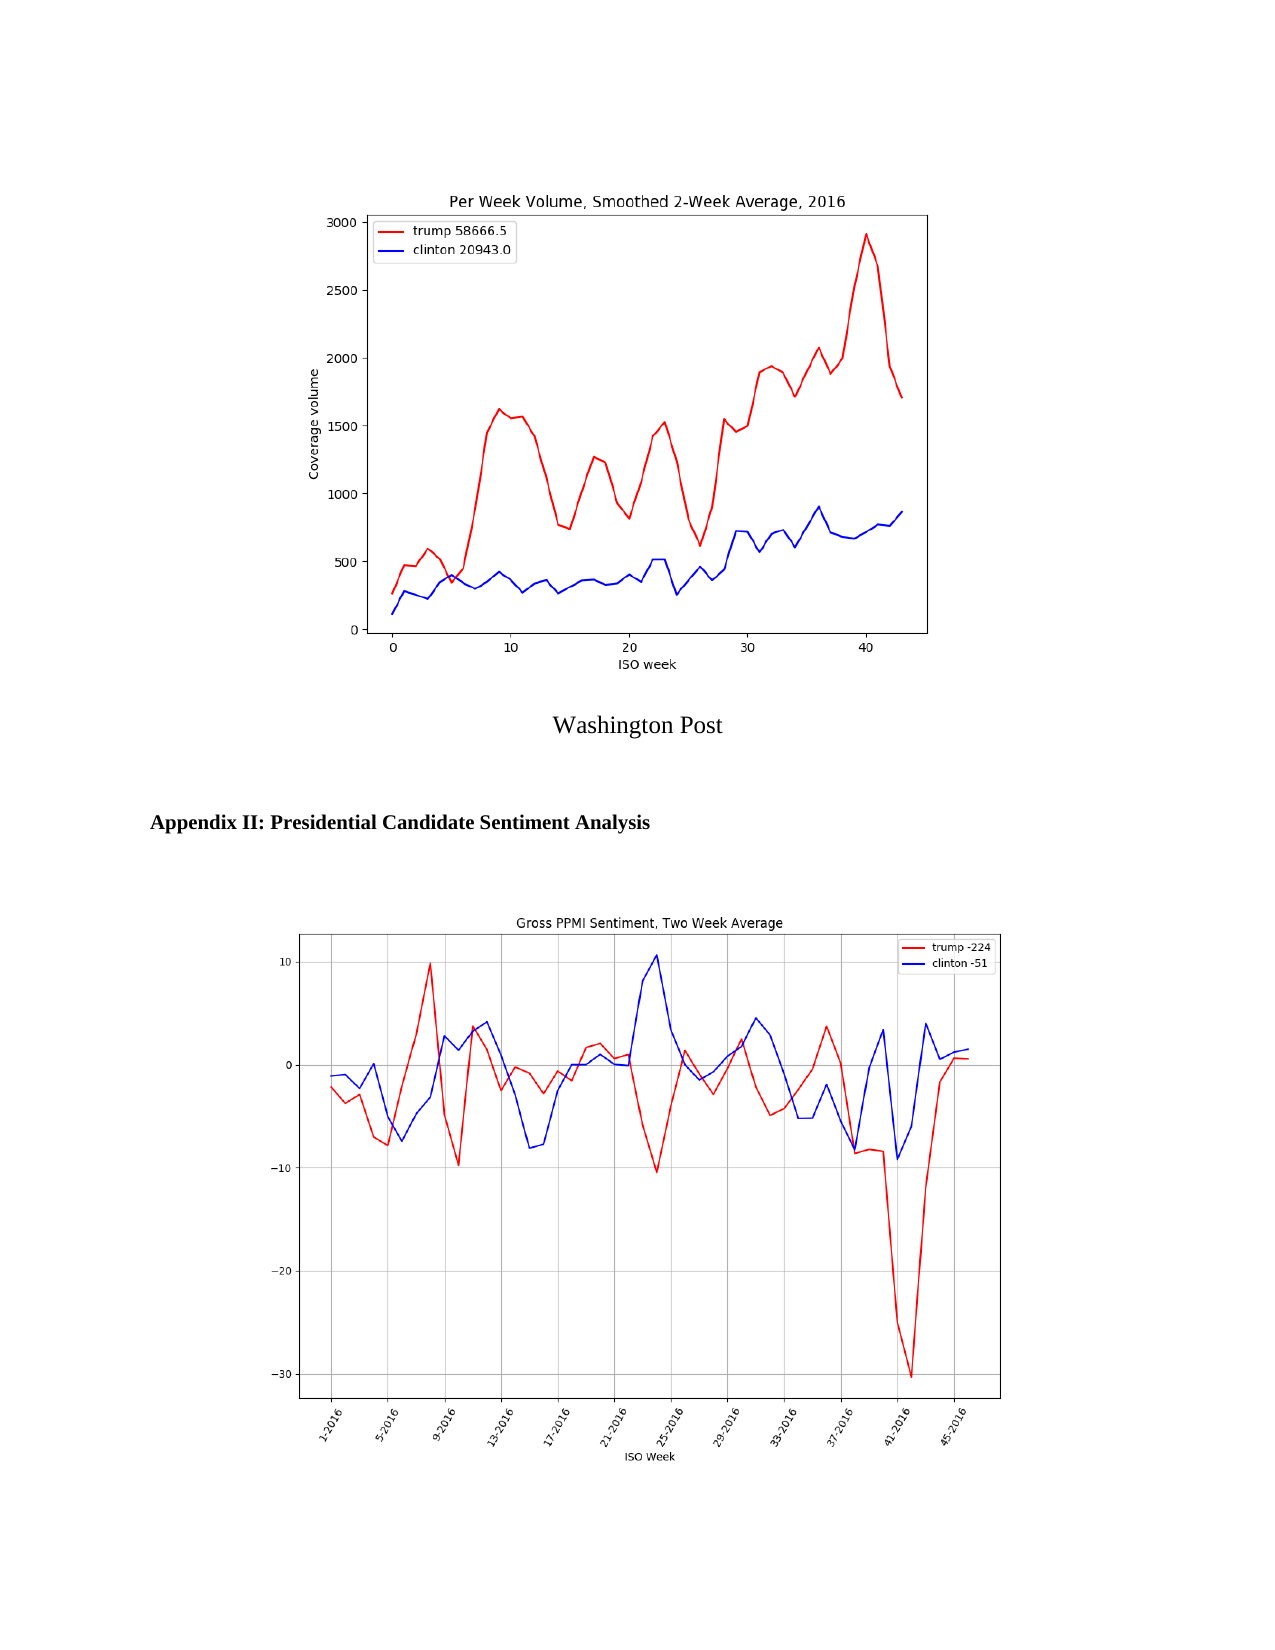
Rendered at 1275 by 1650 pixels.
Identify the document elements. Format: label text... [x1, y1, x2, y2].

text Washington Post [150, 710, 1125, 739]
picture [186, 861, 1089, 1464]
text Appendix II: Presidential Candidate Sentiment Analysis [150, 810, 1125, 834]
picture [276, 150, 999, 692]
